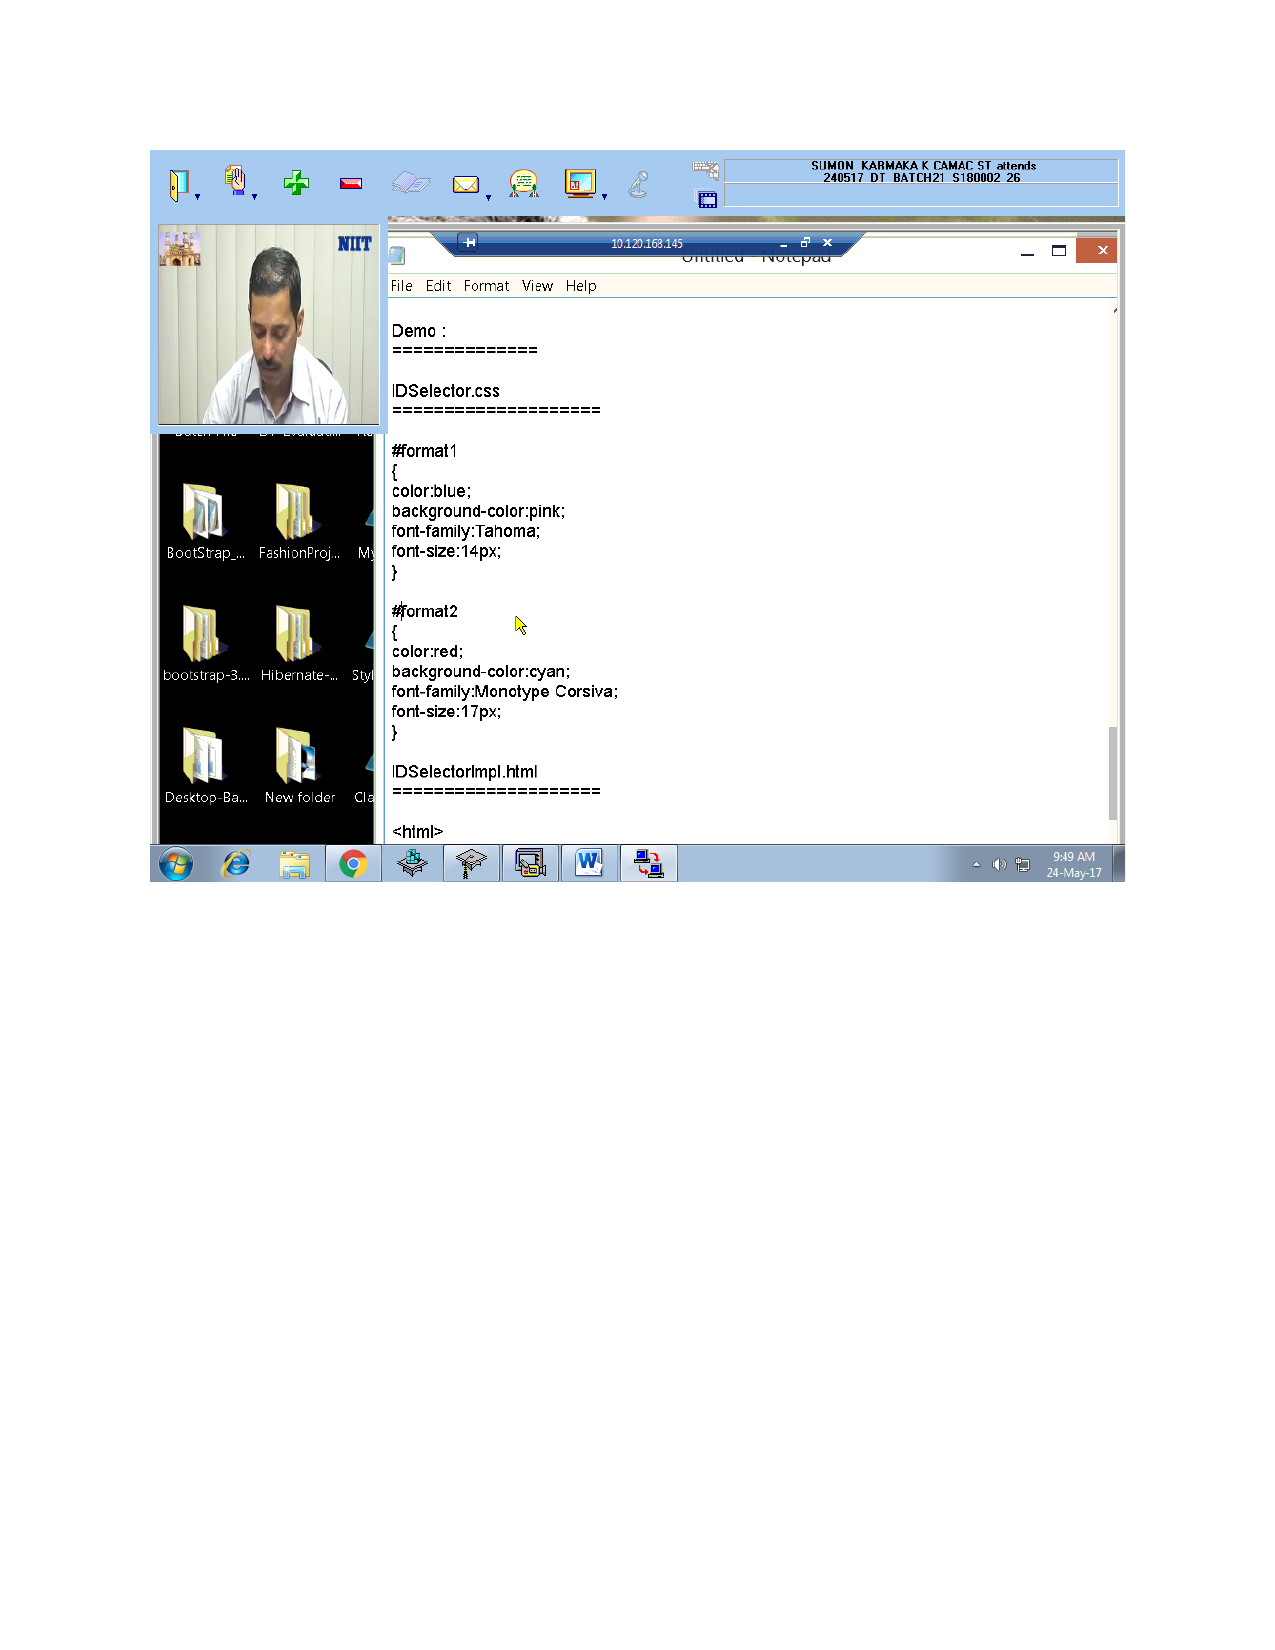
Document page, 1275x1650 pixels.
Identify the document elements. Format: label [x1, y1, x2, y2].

picture [150, 150, 1125, 882]
